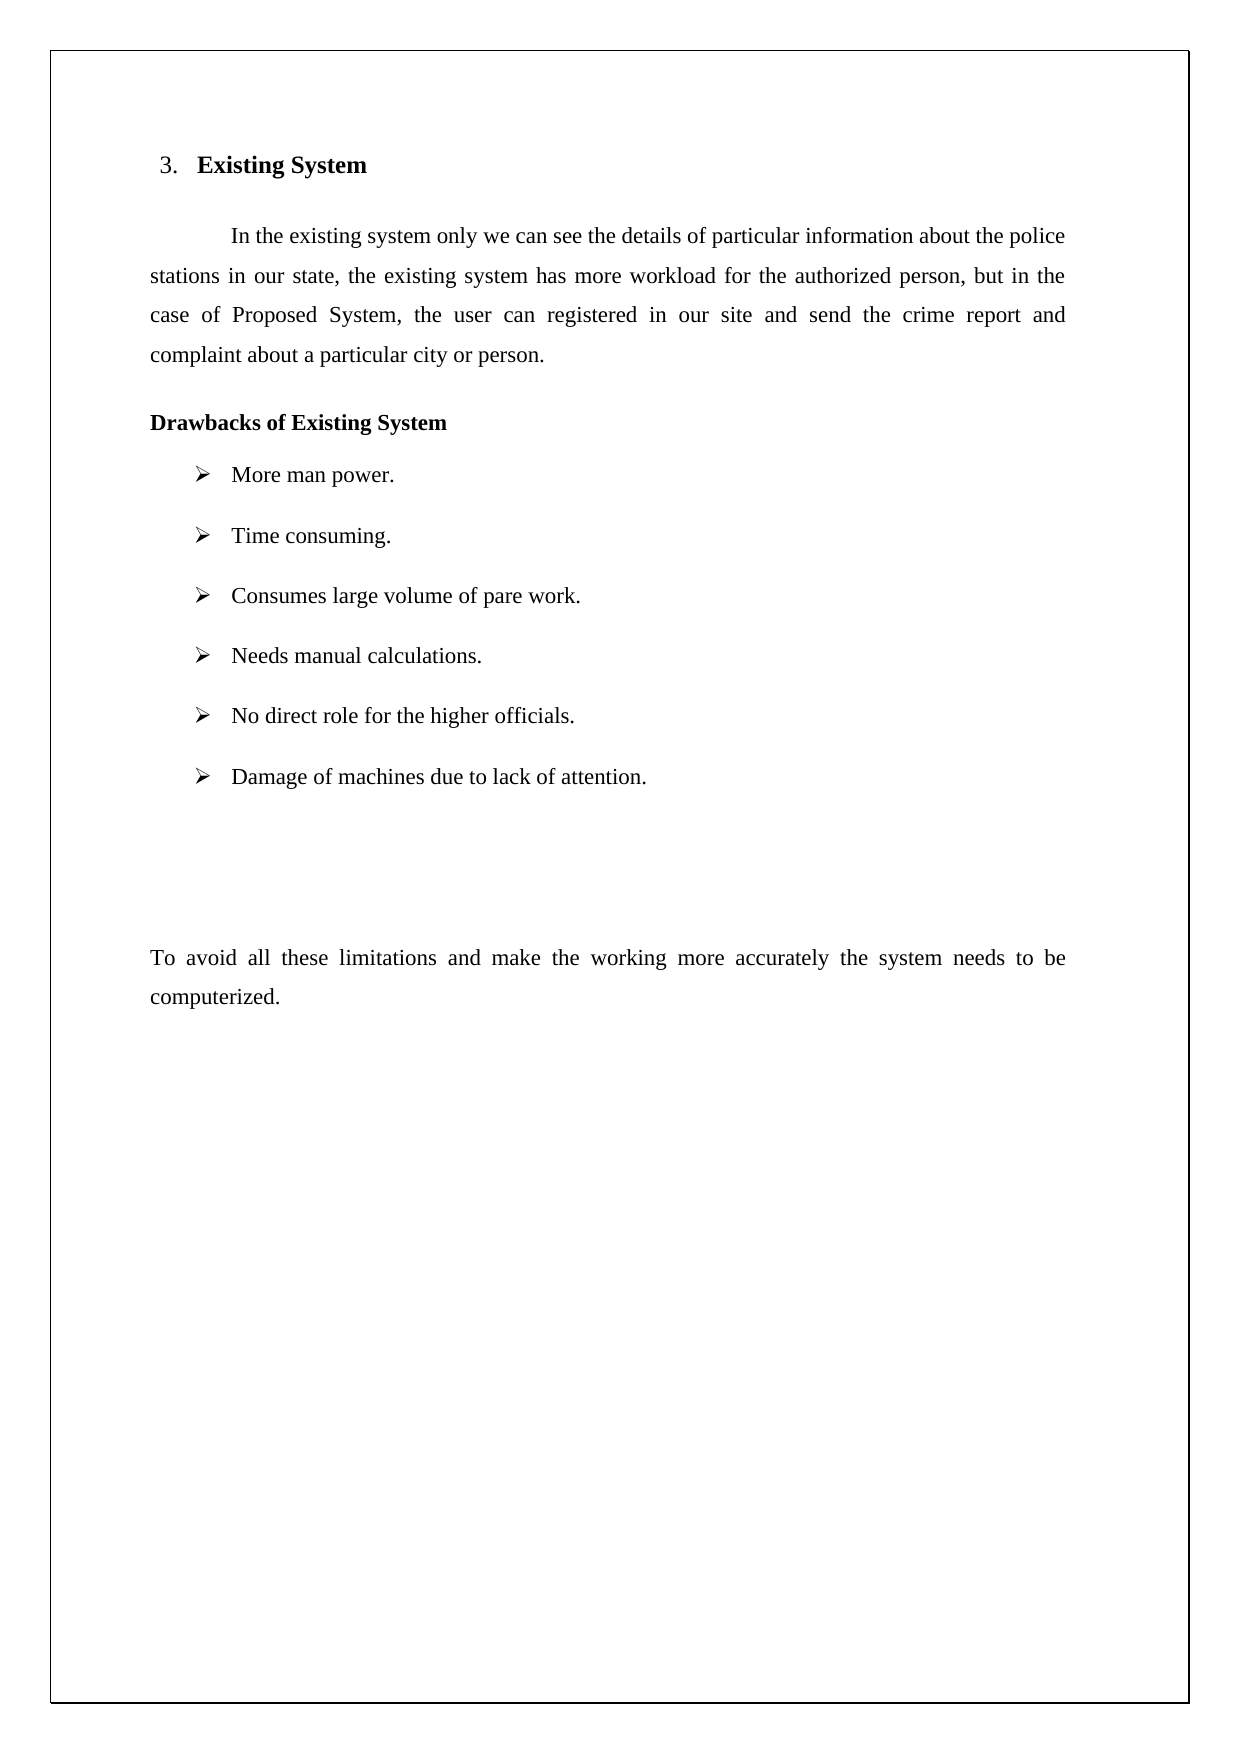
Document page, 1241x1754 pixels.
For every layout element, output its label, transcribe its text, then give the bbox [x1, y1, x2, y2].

list Consumes large volume of pare work. [194, 582, 1067, 608]
list More man power. [194, 461, 1067, 488]
list Needs manual calculations. [194, 642, 1067, 669]
text In the existing system only we can see the details of particular information about the police stations in our state, the existing system has more workload for the authorized person, but in the case of Proposed System, the user can registered in our site and send the crime report and complaint about a particular city or person. [150, 222, 1067, 367]
text To avoid all these limitations and make the working more accurately the system needs to be computerized. [150, 944, 1067, 1010]
list Damage of machines due to lack of attention. [194, 763, 1067, 789]
list Existing System [159, 150, 1067, 179]
text Drawbacks of Existing System [150, 409, 1067, 436]
list No direct role for the higher officials. [194, 703, 1067, 729]
list Time consuming. [194, 522, 1067, 548]
